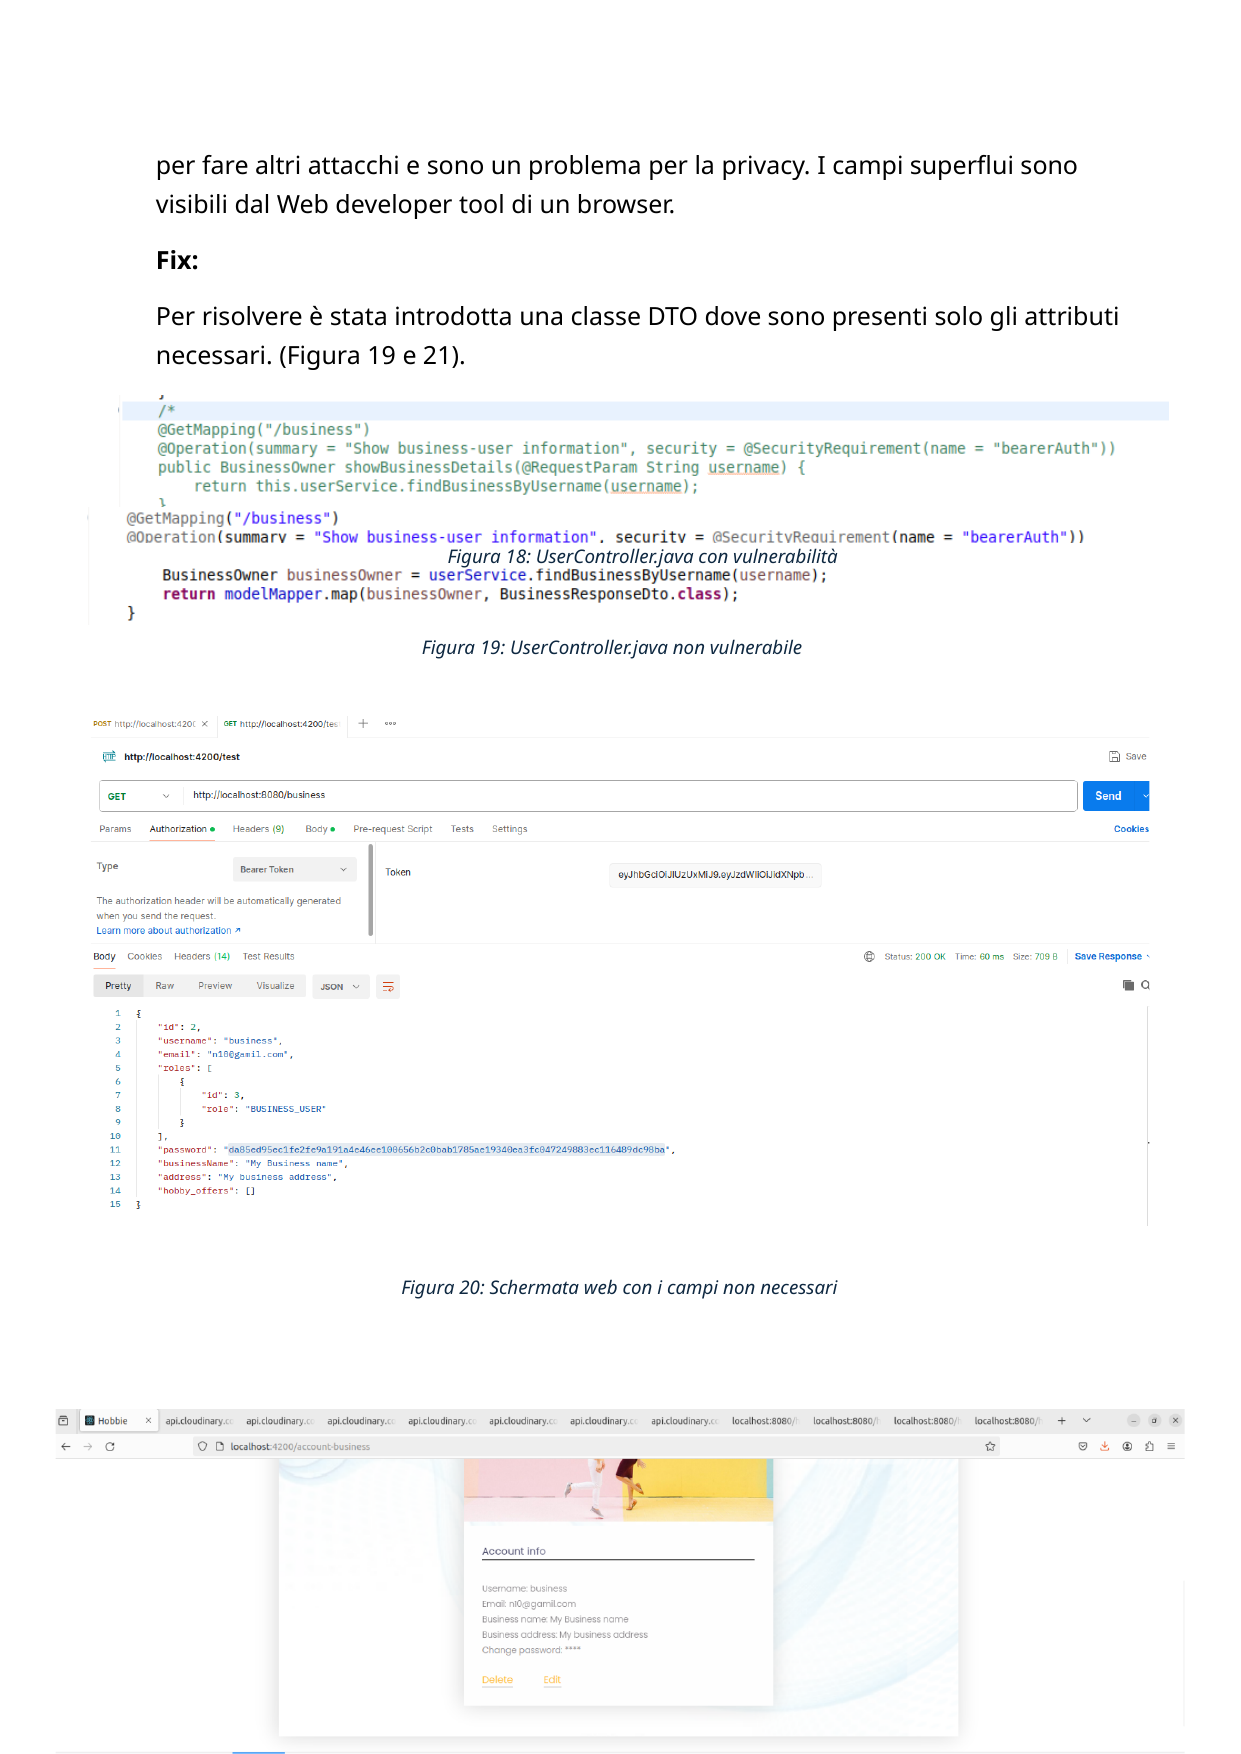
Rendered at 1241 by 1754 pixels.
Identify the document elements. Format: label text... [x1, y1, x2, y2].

picture [90, 716, 1150, 1226]
picture [87, 395, 1169, 625]
text Fix: [156, 243, 1122, 277]
text Per risolvere è stata introdotta una classe DTO dove sono presenti solo gli attributi necessari. (Figura 19 e 21). [156, 298, 1122, 372]
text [156, 148, 1122, 221]
picture [55, 1409, 1185, 1754]
